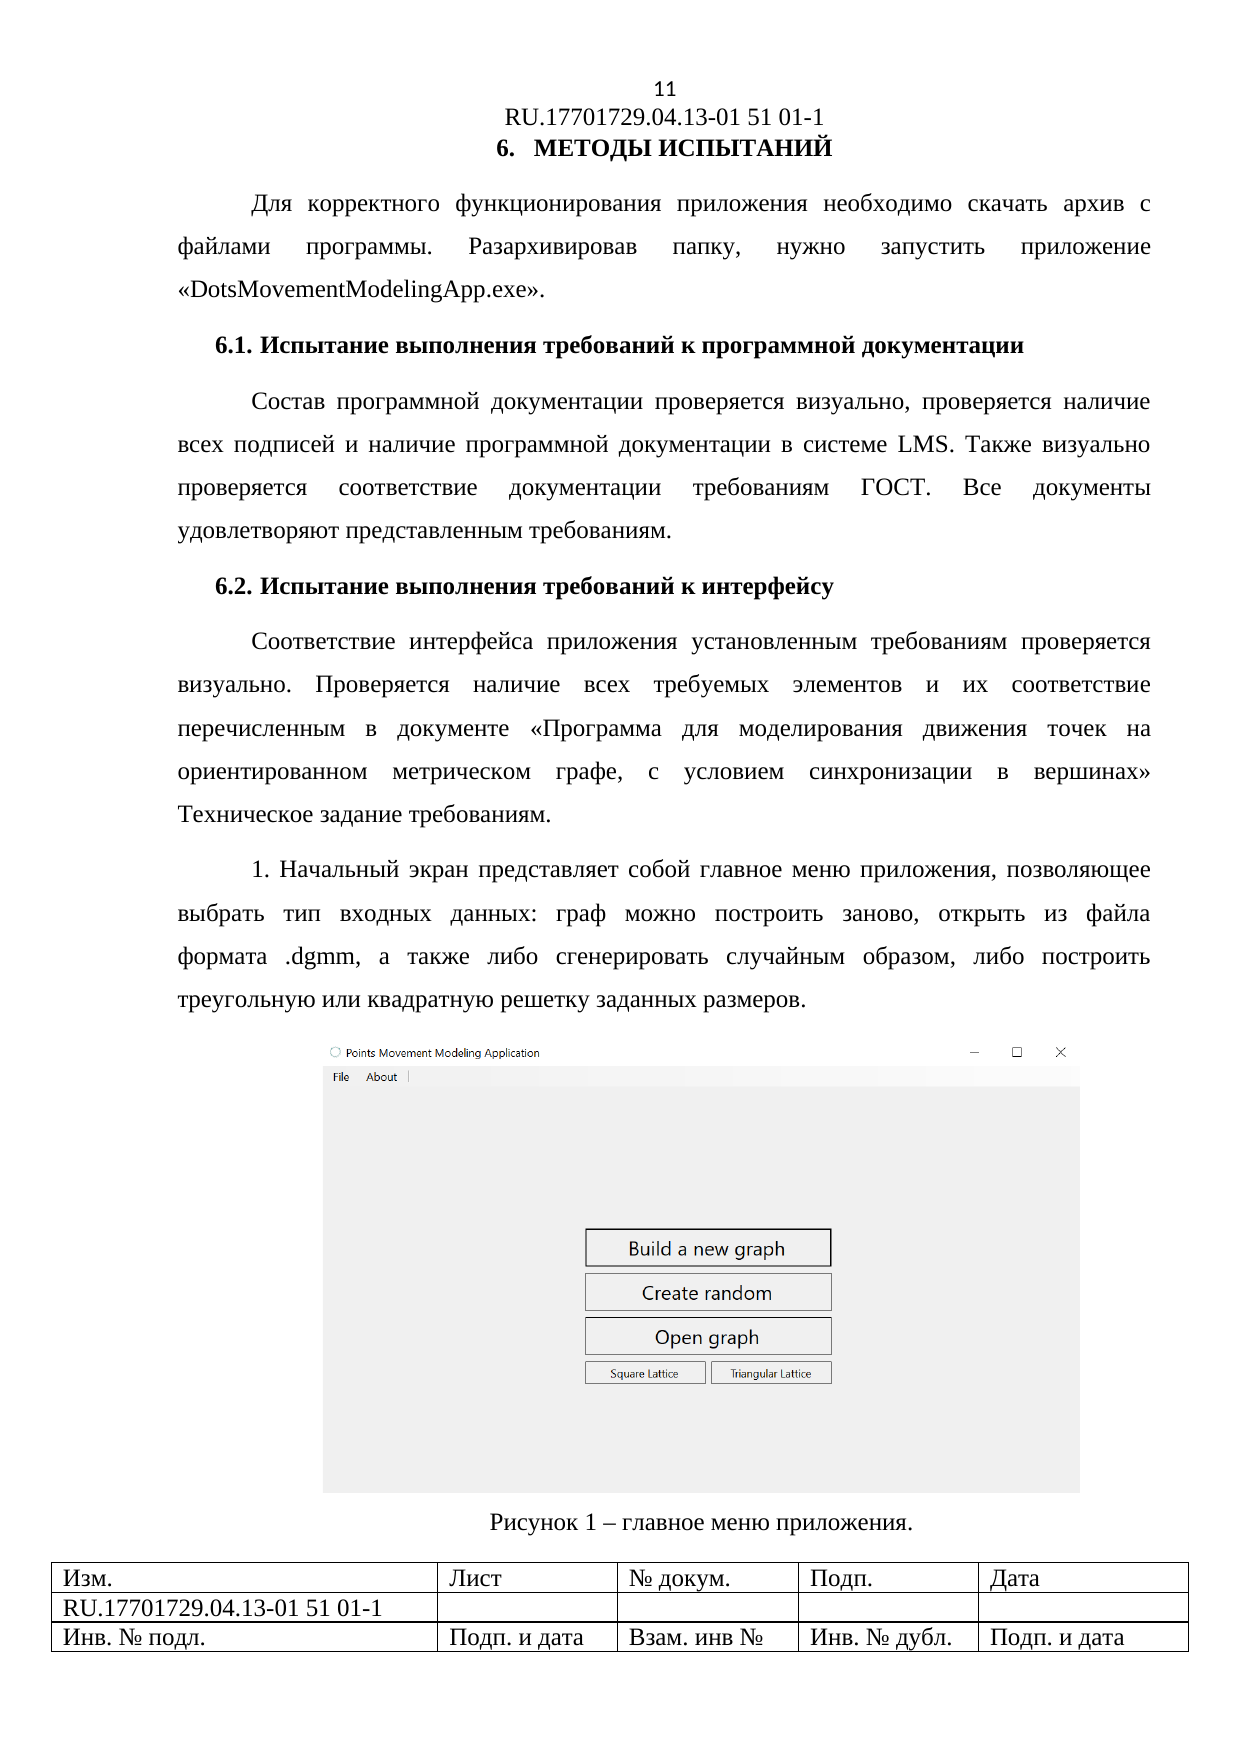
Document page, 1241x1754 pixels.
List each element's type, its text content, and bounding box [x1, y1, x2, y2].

picture [322, 1039, 1080, 1493]
text Для корректного функционирования приложения необходимо скачать архив с файлами программы. Разархивировав папку, нужно запустить приложение «DotsMovementModelingApp.exe». [177, 188, 1152, 303]
text Рисунок 1 – главное меню приложения. [177, 1507, 1152, 1536]
text Состав программной документации проверяется визуально, проверяется наличие всех подписей и наличие программной документации в системе LMS. Также визуально проверяется соответствие документации требованиям ГОСТ. Все документы удовлетворяют представленным требованиям. [177, 386, 1152, 544]
list Испытание выполнения требований к интерфейсу [215, 571, 1152, 599]
text Соответствие интерфейса приложения установленным требованиям проверяется визуально. Проверяется наличие всех требуемых элементов и их соответствие перечисленным в документе «Программа для моделирования движения точек на ориентированном метрическом графе, с условием синхронизации в вершинах» Техническое задание требованиям. [177, 626, 1152, 828]
text 1. Начальный экран представляет собой главное меню приложения, позволяющее выбрать тип входных данных: граф можно построить заново, открыть из файла формата .dgmm, а также либо сгенерировать случайным образом, либо построить треугольную или квадратную решетку заданных размеров. [177, 854, 1152, 1013]
list МЕТОДЫ ИСПЫТАНИЙ [177, 133, 1152, 161]
list Испытание выполнения требований к программной документации [215, 330, 1152, 359]
